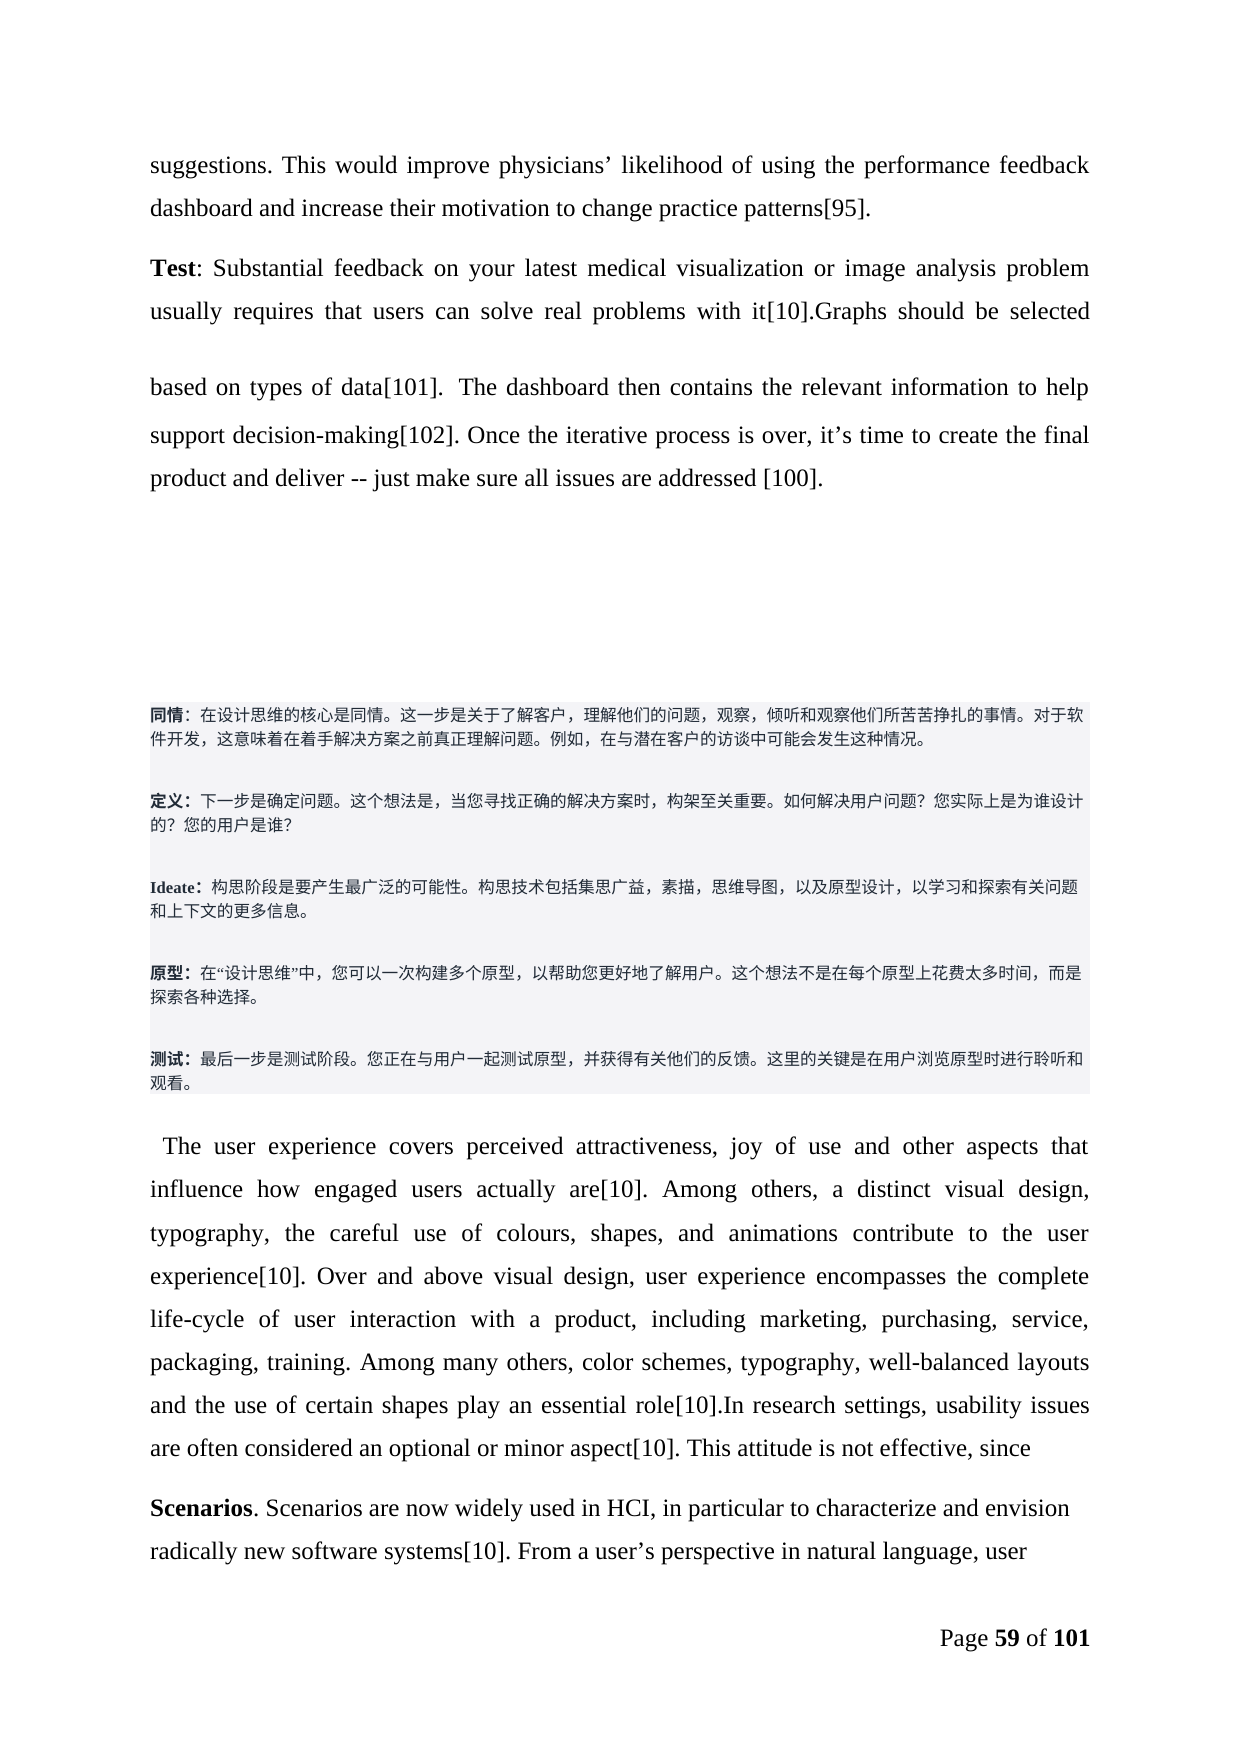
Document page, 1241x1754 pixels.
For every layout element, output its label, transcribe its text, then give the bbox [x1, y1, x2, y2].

text 同情：在设计思维的核心是同情。这一步是关于了解客户，理解他们的问题，观察，倾听和观察他们所苦苦挣扎的事情。对于软件开发，这意味着在着手解决方案之前真正理解问题。例如，在与潜在客户的访谈中可能会发生这种情况。 [150, 702, 1090, 751]
text 定义：下一步是确定问题。这个想法是，当您寻找正确的解决方案时，构架至关重要。如何解决用户问题？您实际上是为谁设计的？您的用户是谁？ [150, 788, 1090, 836]
text 测试：最后一步是测试阶段。您正在与用户一起测试原型，并获得有关他们的反馈。这里的关键是在用户浏览原型时进行聆听和观看。 [150, 1046, 1090, 1094]
text Test: Substantial feedback on your latest medical visualization or image analysis problem usually requires that users can solve real problems with it[10].Graphs should be selected based on types of data[101]. The dashboard then contains the relevant information to help support decision-making[102]. Once the iterative process is over, it’s time to create the final product and deliver -- just make sure all issues are addressed [100]. [150, 253, 1090, 492]
text 原型：在“设计思维”中，您可以一次构建多个原型，以帮助您更好地了解用户。这个想法不是在每个原型上花费太多时间，而是探索各种选择。 [150, 960, 1090, 1008]
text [150, 1493, 1090, 1565]
text Ideate：构思阶段是要产生最广泛的可能性。构思技术包括集思广益，素描，思维导图，以及原型设计，以学习和探索有关问题和上下文的更多信息。 [150, 874, 1090, 922]
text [150, 150, 1090, 222]
text The user experience covers perceived attractiveness, joy of use and other aspects that influence how engaged users actually are[10]. Among others, a distinct visual design, typography, the careful use of colours, shapes, and animations contribute to the user experience[10]. Over and above visual design, user experience encompasses the complete life-cycle of user interaction with a product, including marketing, purchasing, service, packaging, training. Among many others, color schemes, typography, well-balanced layouts and the use of certain shapes play an essential role[10].In research settings, usability issues are often considered an optional or minor aspect[10]. This attitude is not effective, since [150, 1131, 1090, 1462]
